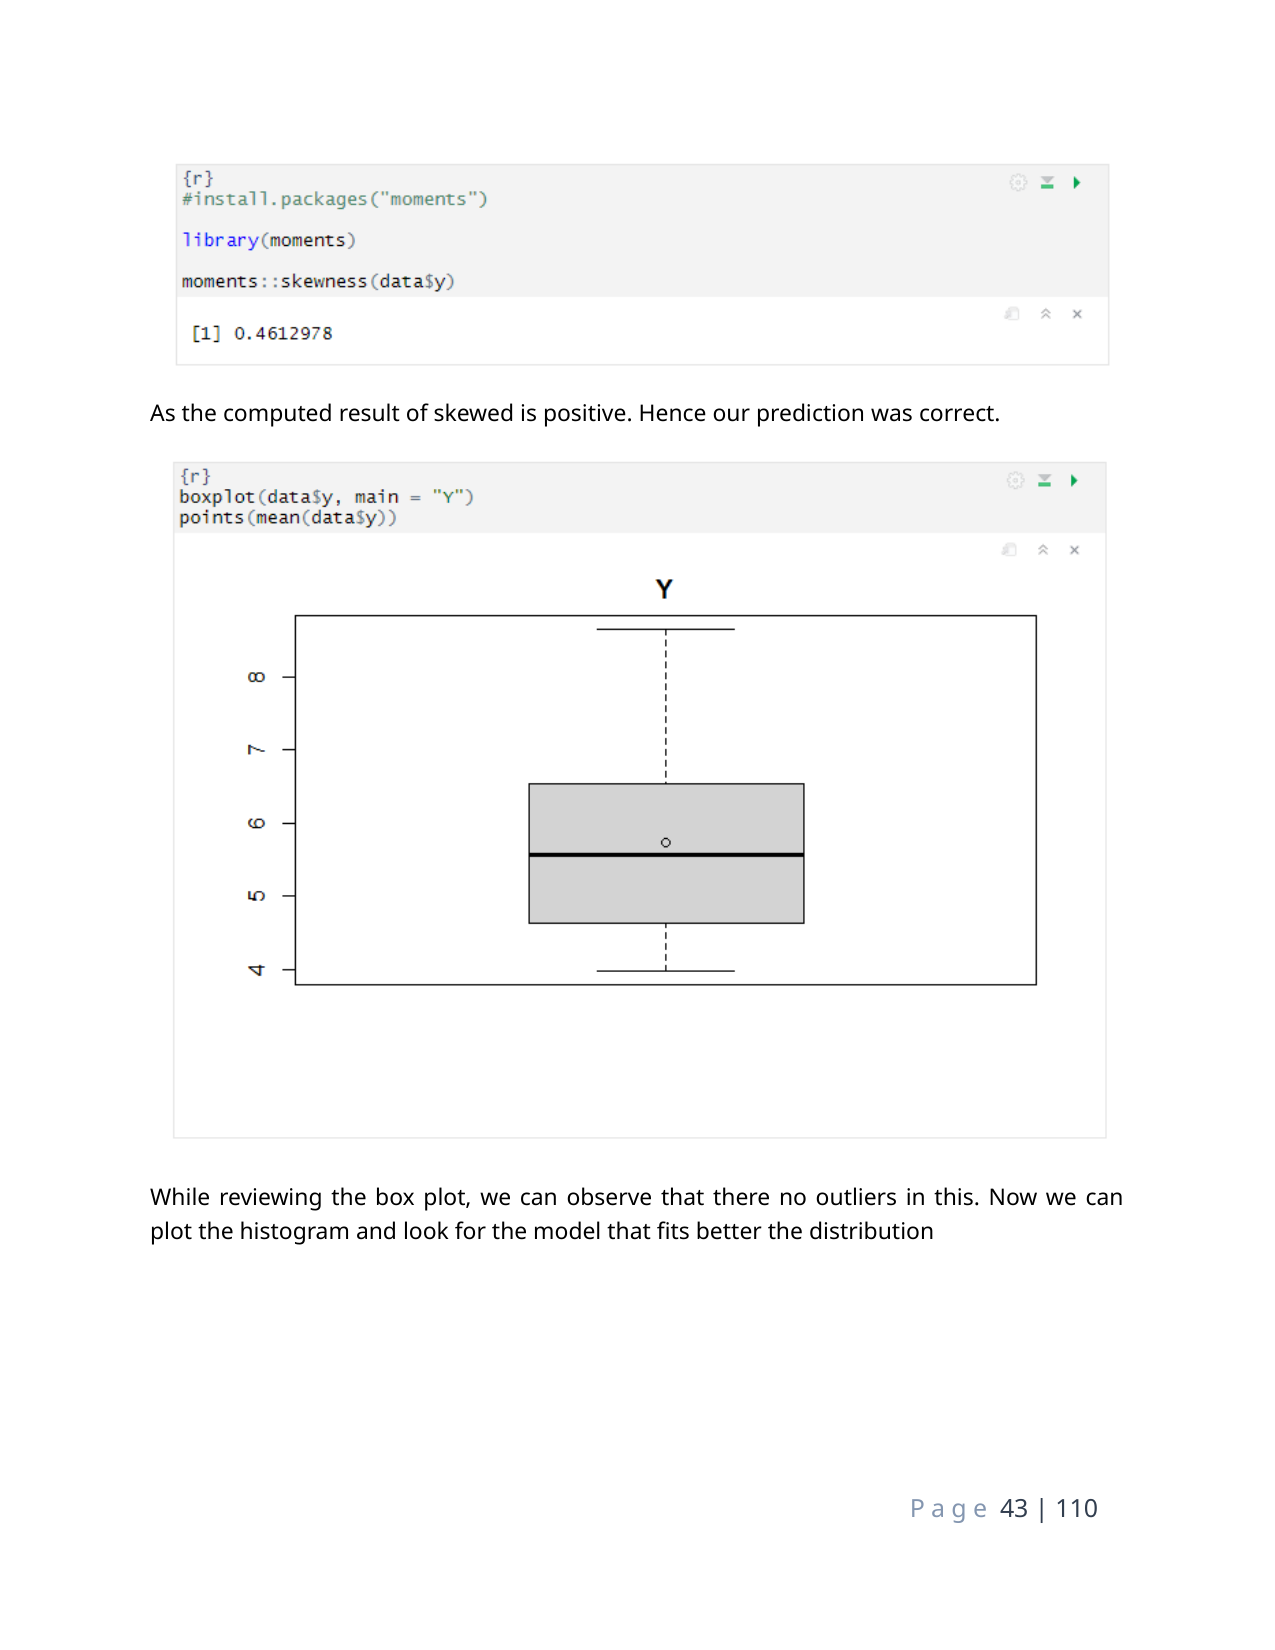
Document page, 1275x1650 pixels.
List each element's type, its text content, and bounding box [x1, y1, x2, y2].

picture [150, 150, 1125, 378]
text As the computed result of skewed is positive. Hence our prediction was correct. [150, 397, 1125, 428]
picture [150, 447, 1125, 1162]
text While reviewing the box plot, we can observe that there no outliers in this. Now we can plot the histogram and look for the model that fits better the distribution [150, 1181, 1125, 1246]
